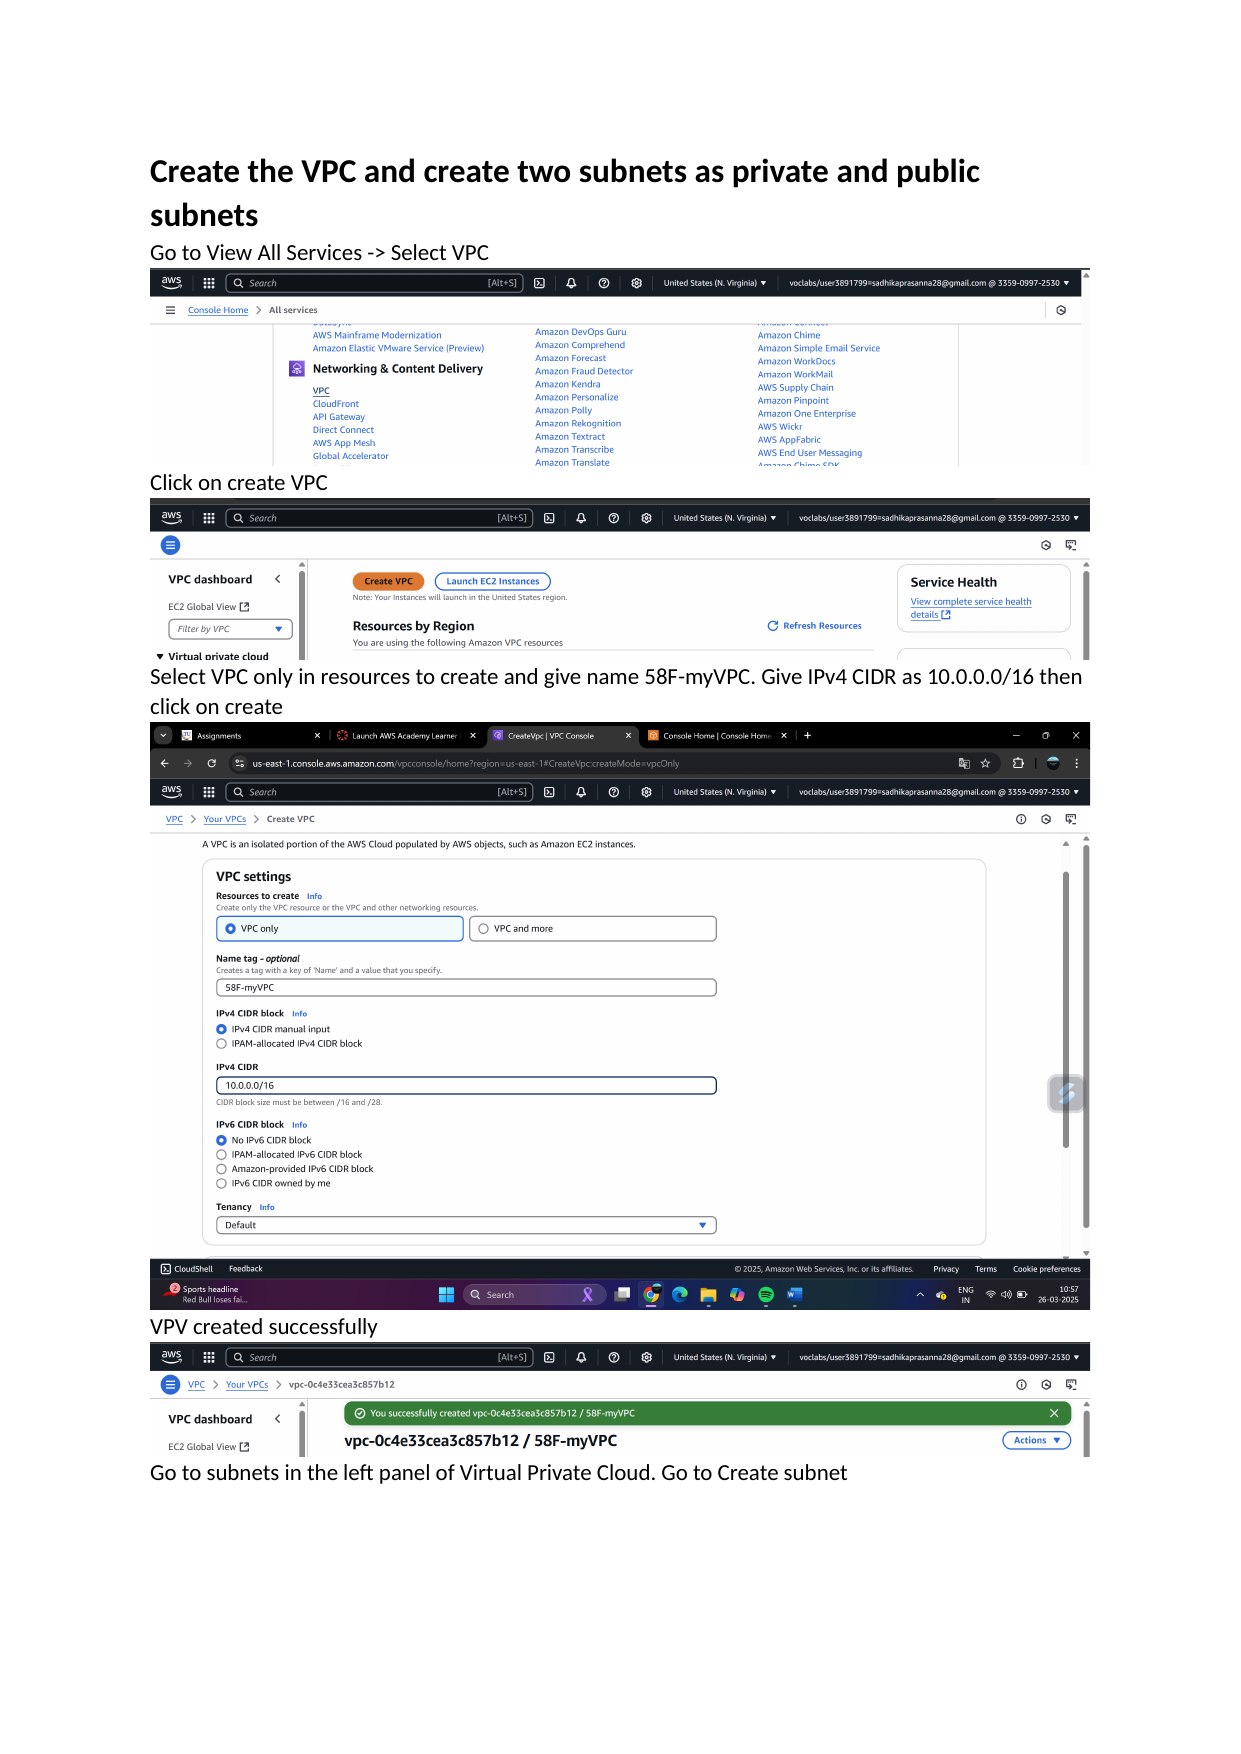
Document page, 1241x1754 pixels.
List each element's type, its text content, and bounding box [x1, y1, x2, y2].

text Select VPC only in resources to create and give name 58F-myVPC. Give IPv4 CIDR as 10.0.0.0/16 then click on create [150, 662, 1090, 720]
picture [150, 268, 1090, 466]
text Click on create VPC [150, 468, 1090, 496]
picture [150, 498, 1090, 660]
text Create the VPC and create two subnets as private and public subnets [150, 150, 1090, 235]
picture [150, 722, 1091, 1310]
picture [150, 1342, 1091, 1457]
text Go to subnets in the left panel of Virtual Private Cloud. Go to Create subnet [150, 1458, 1090, 1487]
text VPV created successfully [150, 1312, 1090, 1340]
text Go to View All Services -> Select VPC [150, 238, 1090, 268]
